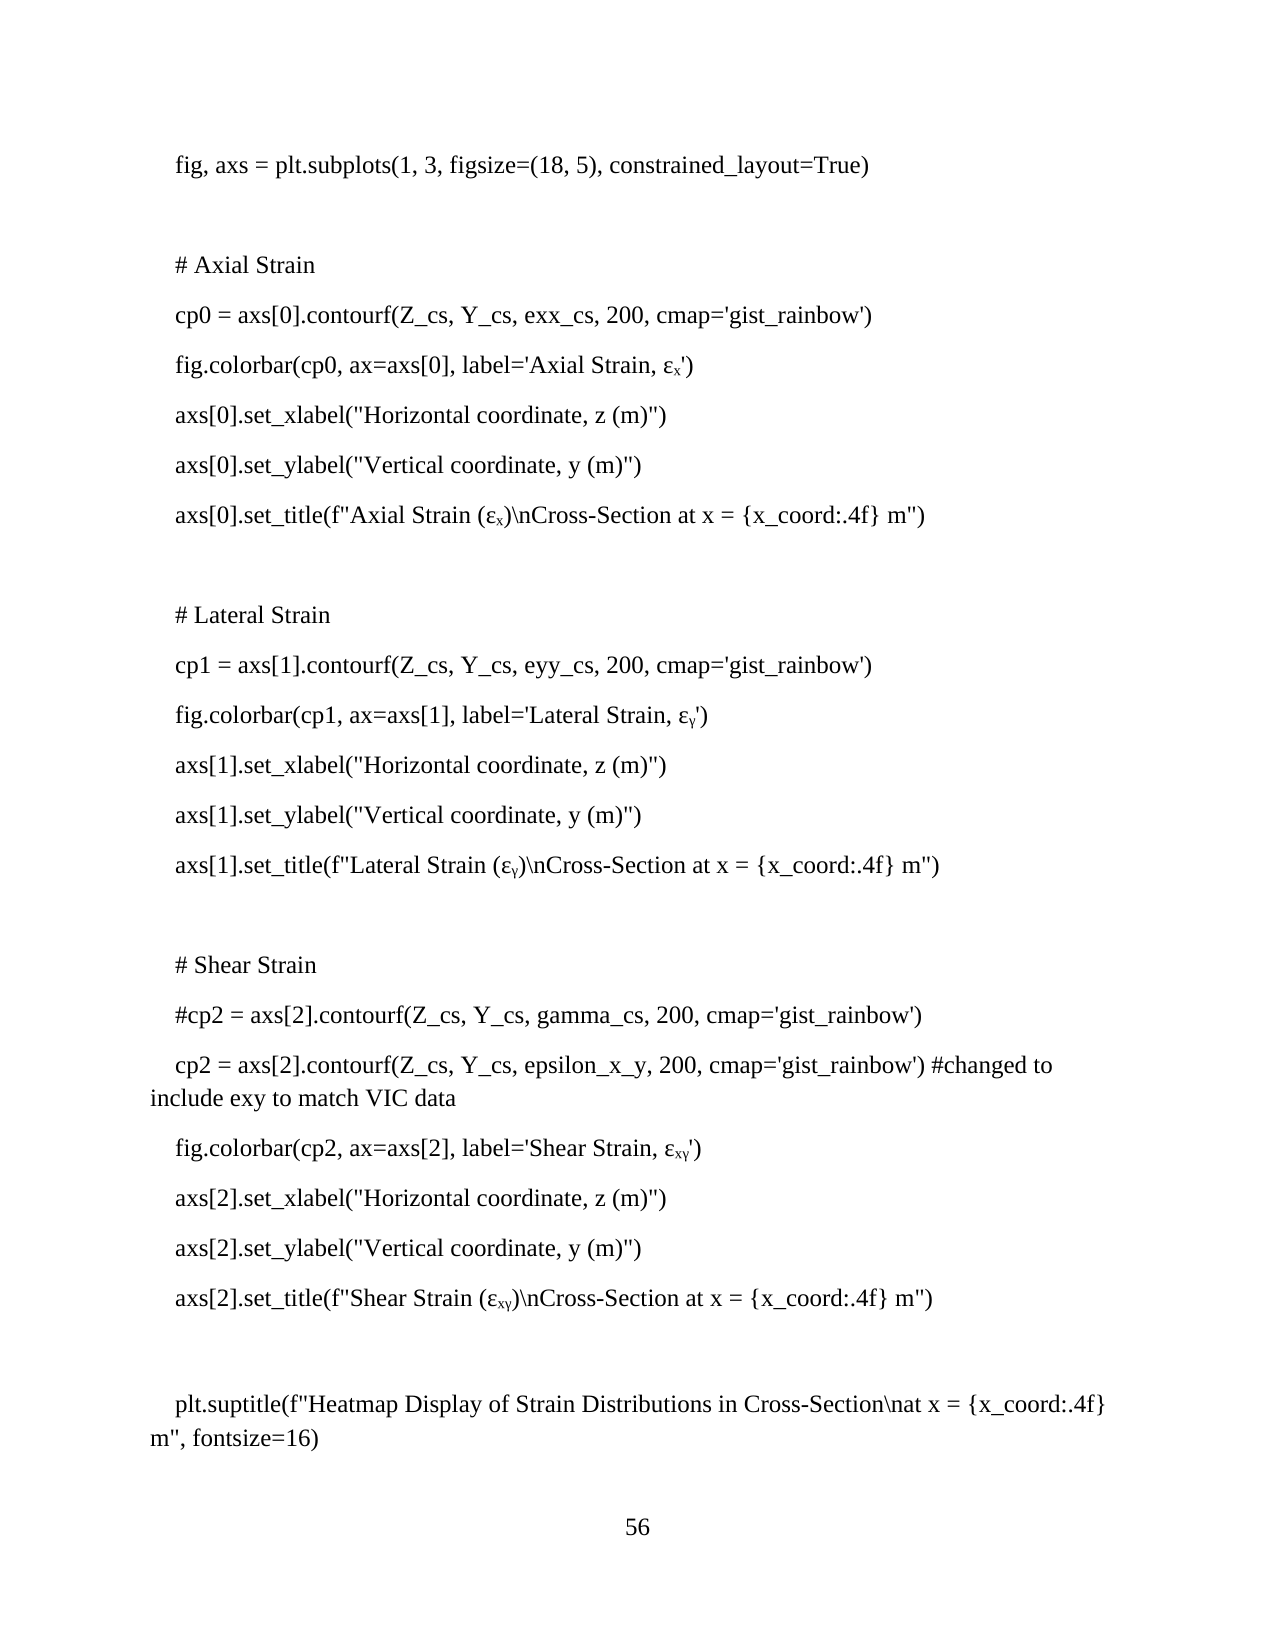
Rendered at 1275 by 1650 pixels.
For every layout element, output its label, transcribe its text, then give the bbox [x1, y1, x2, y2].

text axs[2].set_xlabel("Horizontal coordinate, z (m)") [150, 1183, 1125, 1212]
text cp1 = axs[1].contourf(Z_cs, Y_cs, eyy_cs, 200, cmap='gist_rainbow') [150, 650, 1125, 679]
text #cp2 = axs[2].contourf(Z_cs, Y_cs, gamma_cs, 200, cmap='gist_rainbow') [150, 1000, 1125, 1029]
text axs[0].set_xlabel("Horizontal coordinate, z (m)") [150, 400, 1125, 429]
text fig.colorbar(cp1, ax=axs[1], label='Lateral Strain, εᵧ') [150, 700, 1125, 729]
text # Axial Strain [150, 250, 1125, 279]
text plt.suptitle(f"Heatmap Display of Strain Distributions in Cross-Section\nat x = {x_coord:.4f} m", fontsize=16) [150, 1389, 1125, 1452]
text cp0 = axs[0].contourf(Z_cs, Y_cs, exx_cs, 200, cmap='gist_rainbow') [150, 300, 1125, 329]
text axs[0].set_title(f"Axial Strain (εₓ)\nCross-Section at x = {x_coord:.4f} m") [150, 500, 1125, 529]
text axs[1].set_ylabel("Vertical coordinate, y (m)") [150, 800, 1125, 829]
text axs[1].set_title(f"Lateral Strain (εᵧ)\nCross-Section at x = {x_coord:.4f} m") [150, 850, 1125, 879]
text cp2 = axs[2].contourf(Z_cs, Y_cs, epsilon_x_y, 200, cmap='gist_rainbow') #changed to include exy to match VIC data [150, 1050, 1125, 1112]
text axs[2].set_title(f"Shear Strain (εₓᵧ)\nCross-Section at x = {x_coord:.4f} m") [150, 1283, 1125, 1312]
text axs[1].set_xlabel("Horizontal coordinate, z (m)") [150, 750, 1125, 779]
text fig, axs = plt.subplots(1, 3, figsize=(18, 5), constrained_layout=True) [150, 150, 1125, 179]
text fig.colorbar(cp2, ax=axs[2], label='Shear Strain, εₓᵧ') [150, 1133, 1125, 1162]
text # Lateral Strain [150, 600, 1125, 629]
text fig.colorbar(cp0, ax=axs[0], label='Axial Strain, εₓ') [150, 350, 1125, 379]
text axs[2].set_ylabel("Vertical coordinate, y (m)") [150, 1233, 1125, 1262]
text # Shear Strain [150, 950, 1125, 979]
text axs[0].set_ylabel("Vertical coordinate, y (m)") [150, 450, 1125, 479]
